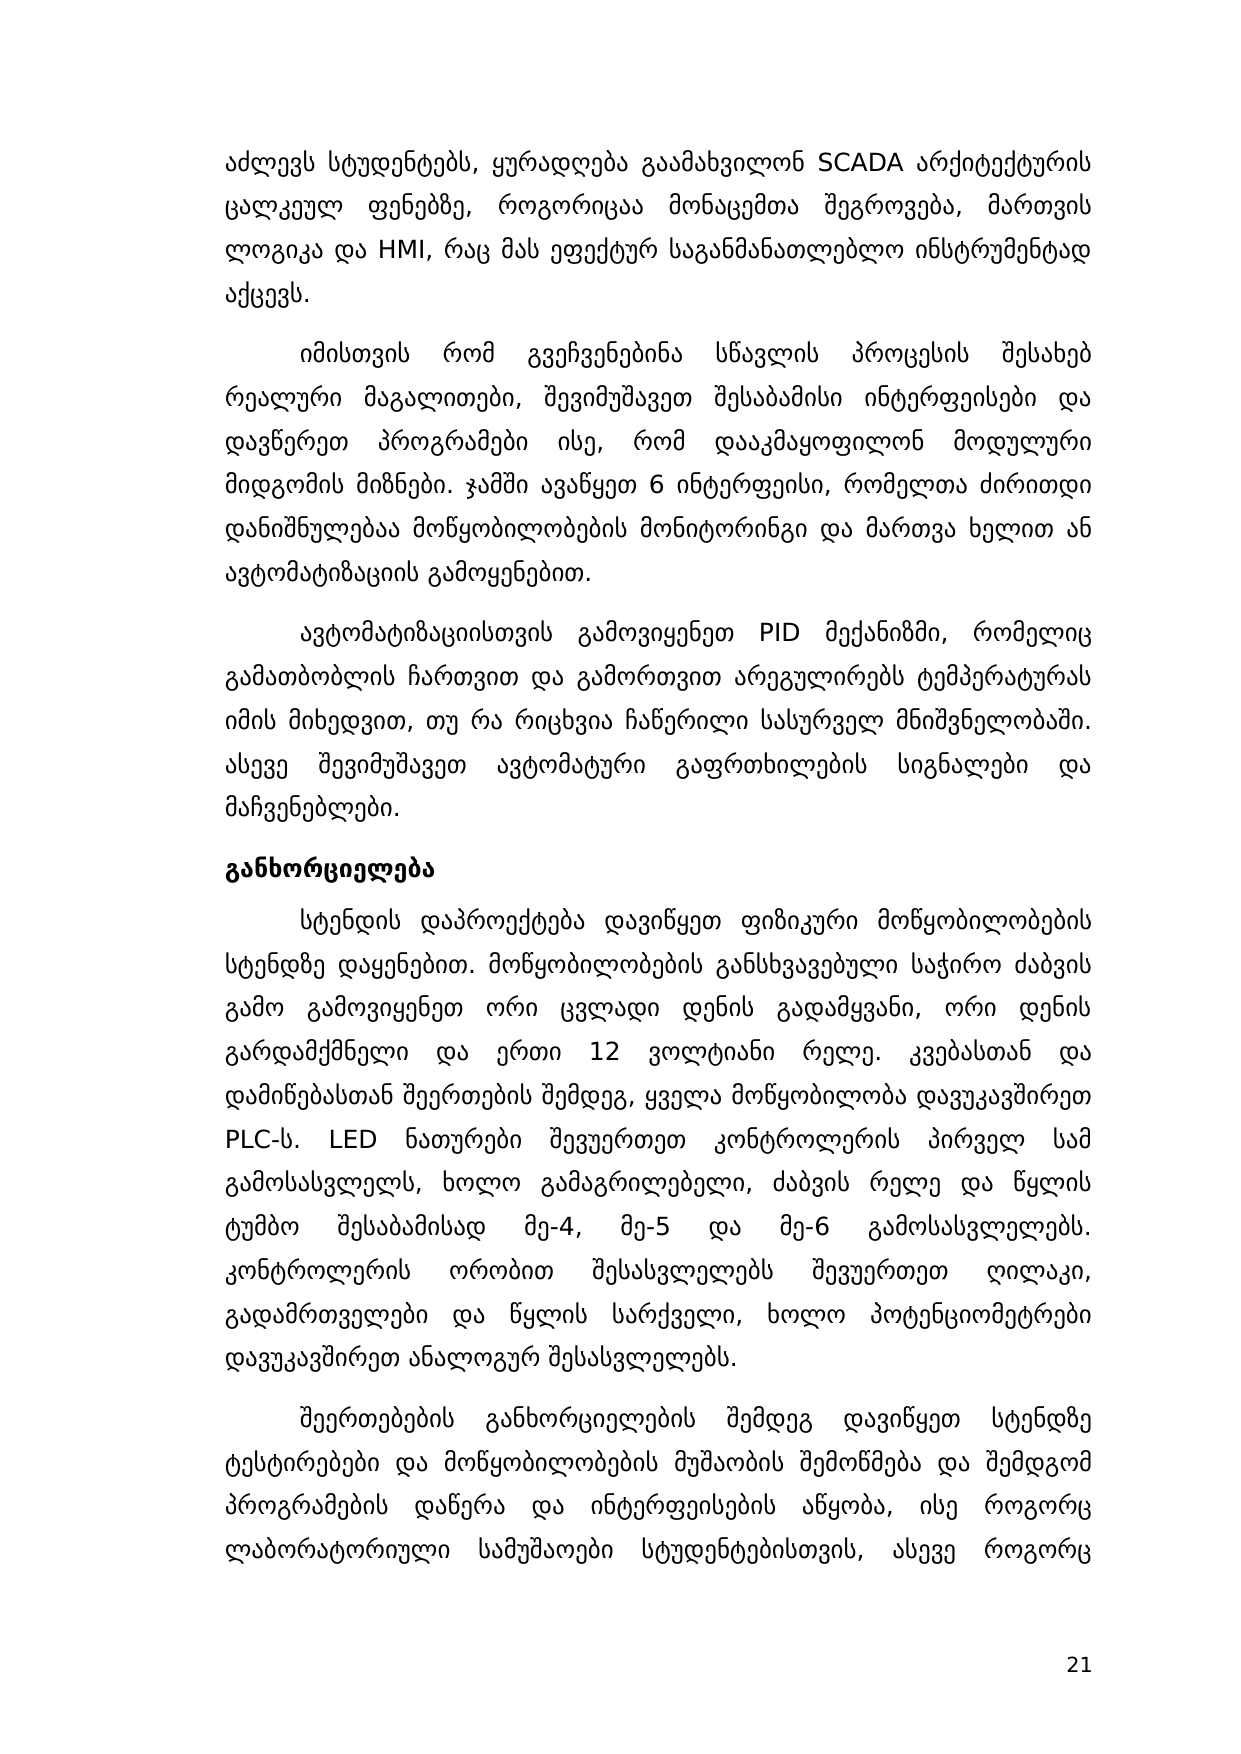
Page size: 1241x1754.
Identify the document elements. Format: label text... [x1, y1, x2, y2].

subtitle განხორციელება [224, 854, 1092, 883]
text სტენდის დაპროექტება დავიწყეთ ფიზიკური მოწყობილობების სტენდზე დაყენებით. მოწყობილობების განსხვავებული საჭირო ძაბვის გამო გამოვიყენეთ ორი ცვლადი დენის გადამყვანი, ორი დენის გარდამქმნელი და ერთი 12 ვოლტიანი რელე. კვებასთან და დამიწებასთან შეერთების შემდეგ, ყველა მოწყობილობა დავუკავშირეთ PLC-ს. LED ნათურები შევუერთეთ კონტროლერის პირველ სამ გამოსასვლელს, ხოლო გამაგრილებელი, ძაბვის რელე და წყლის ტუმბო შესაბამისად მე-4, მე-5 და მე-6 გამოსასვლელებს. კონტროლერის ორობით შესასვლელებს შევუერთეთ ღილაკი, გადამრთველები და წყლის სარქველი, ხოლო პოტენციომეტრები დავუკავშირეთ ანალოგურ შესასვლელებს. [224, 906, 1092, 1373]
text იმისთვის რომ გვეჩვენებინა სწავლის პროცესის შესახებ რეალური მაგალითები, შევიმუშავეთ შესაბამისი ინტერფეისები და დავწერეთ პროგრამები ისე, რომ დააკმაყოფილონ მოდულური მიდგომის მიზნები. ჯამში ავაწყეთ 6 ინტერფეისი, რომელთა ძირითდი დანიშნულებაა მოწყობილობების მონიტორინგი და მართვა ხელით ან ავტომატიზაციის გამოყენებით. [224, 339, 1092, 587]
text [224, 1404, 1092, 1564]
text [224, 148, 1092, 308]
text ავტომატიზაციისთვის გამოვიყენეთ PID მექანიზმი, რომელიც გამათბობლის ჩართვით და გამორთვით არეგულირებს ტემპერატურას იმის მიხედვით, თუ რა რიცხვია ჩაწერილი სასურველ მნიშვნელობაში. ასევე შევიმუშავეთ ავტომატური გაფრთხილების სიგნალები და მაჩვენებლები. [224, 618, 1092, 823]
